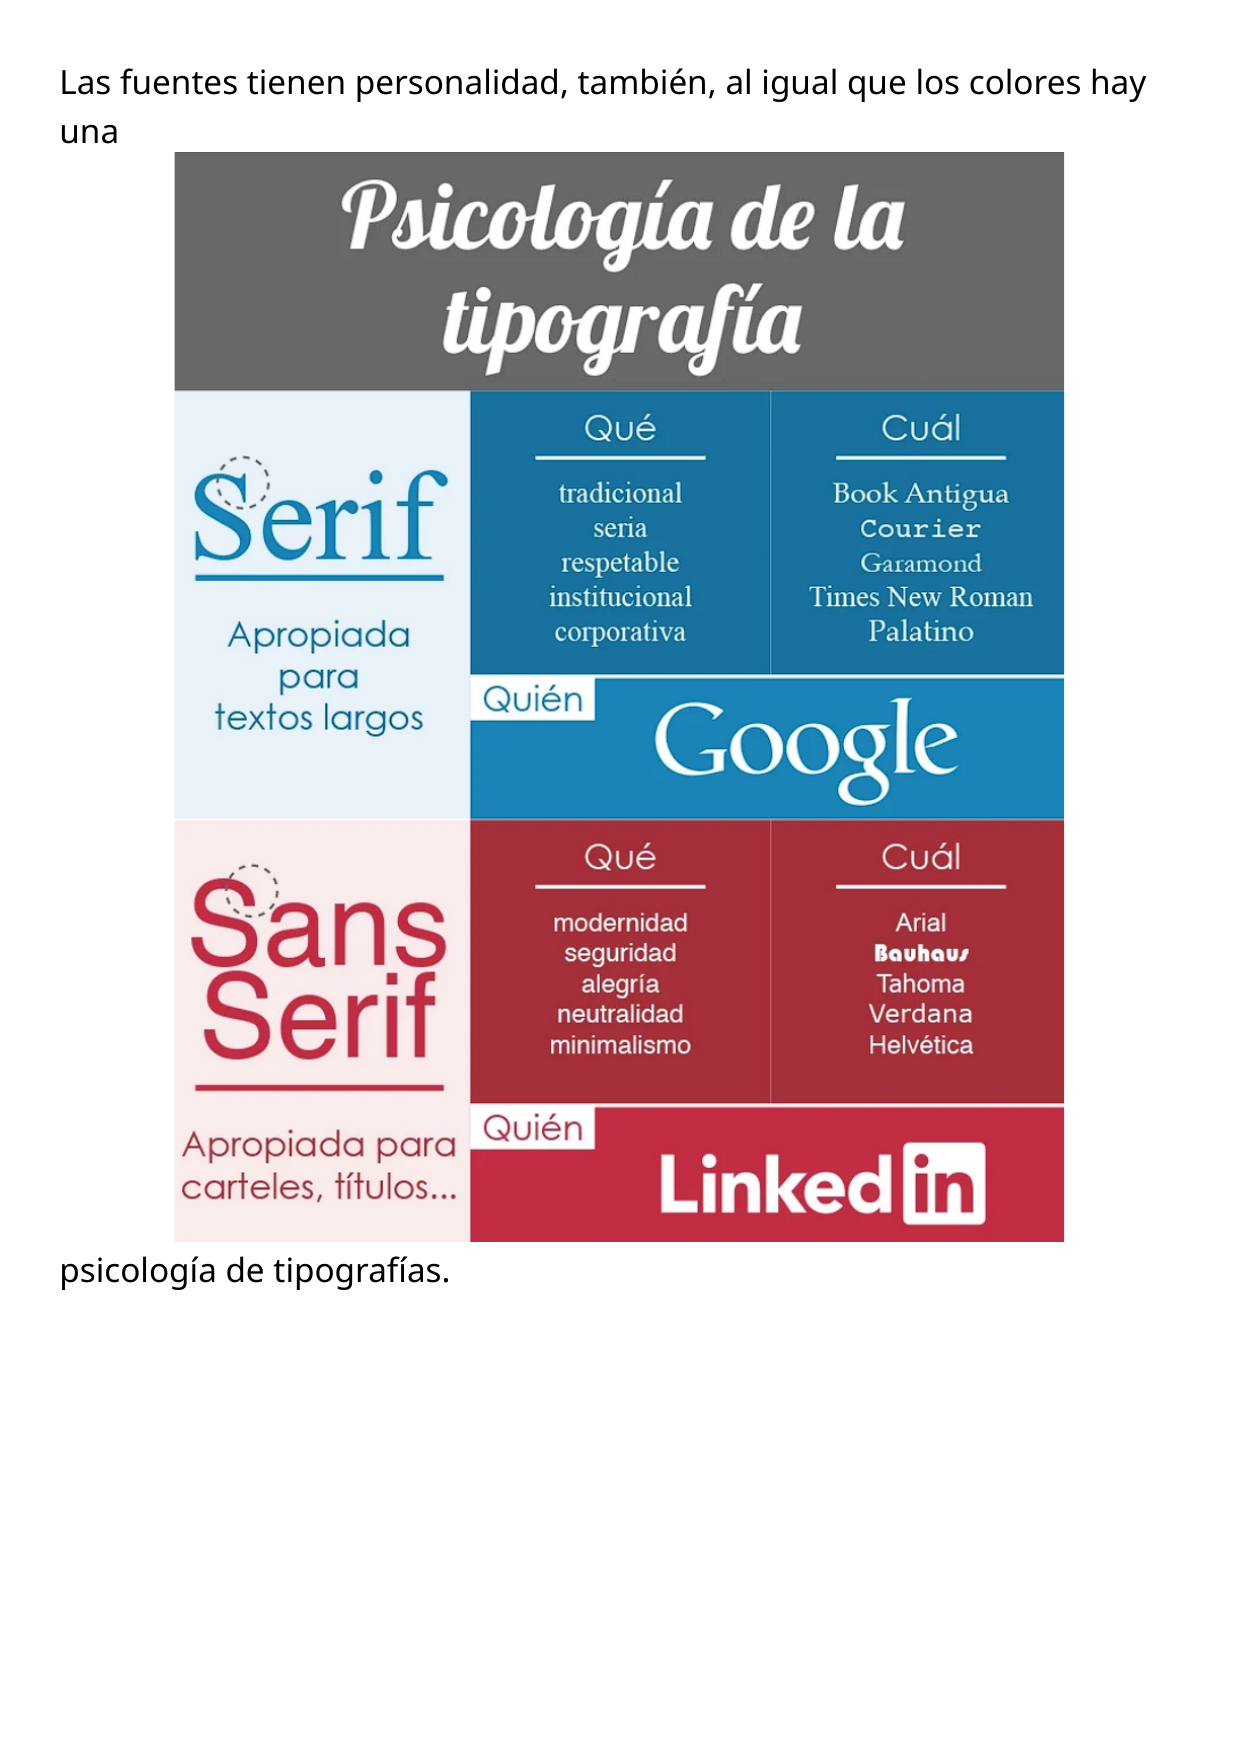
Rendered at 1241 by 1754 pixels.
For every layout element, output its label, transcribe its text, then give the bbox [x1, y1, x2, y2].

picture [173, 152, 1064, 1240]
